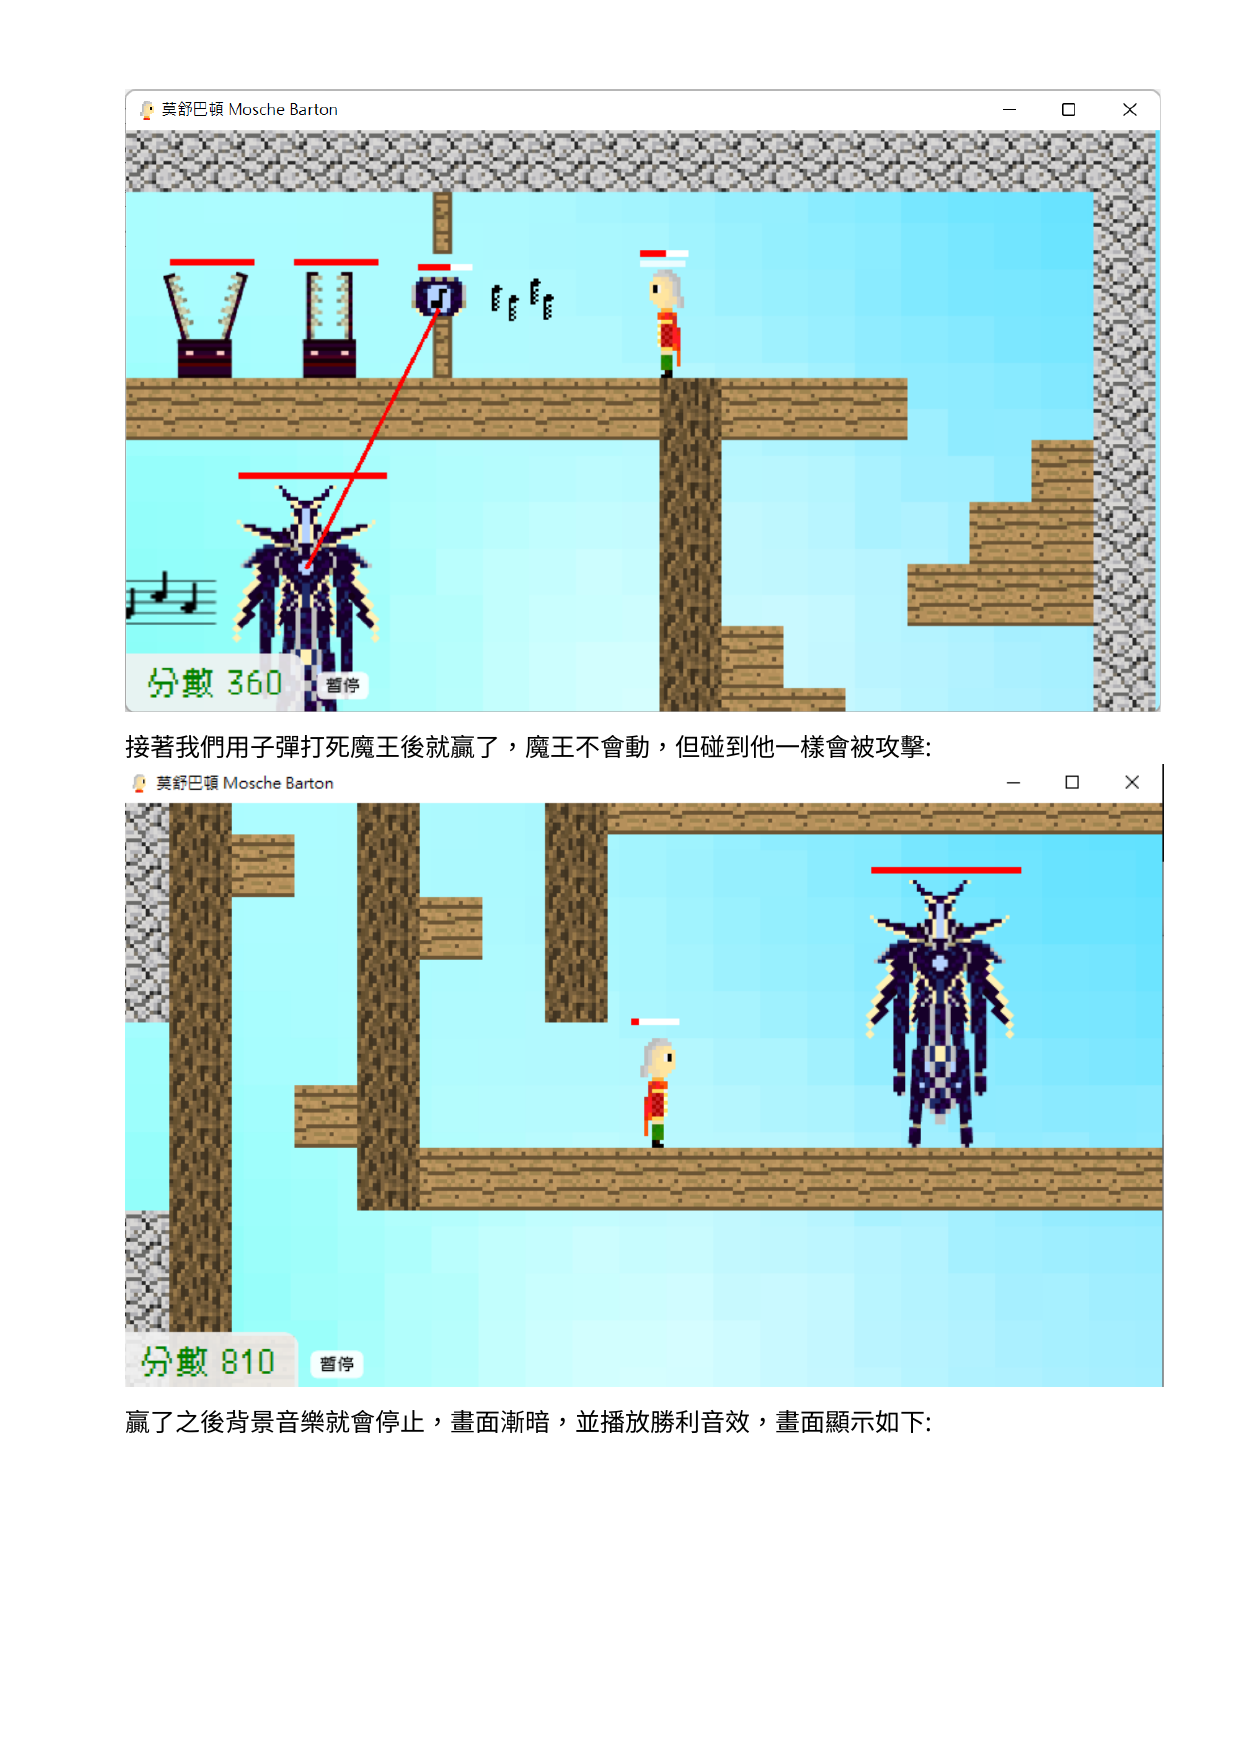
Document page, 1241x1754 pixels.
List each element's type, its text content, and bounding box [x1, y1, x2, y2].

picture [125, 764, 1164, 1387]
text 贏了之後背景音樂就會停止，畫面漸暗，並播放勝利音效，畫面顯示如下: [75, 1402, 1165, 1439]
picture [125, 89, 1161, 712]
text 接著我們用子彈打死魔王後就贏了，魔王不會動，但碰到他一樣會被攻擊: [75, 727, 1165, 764]
